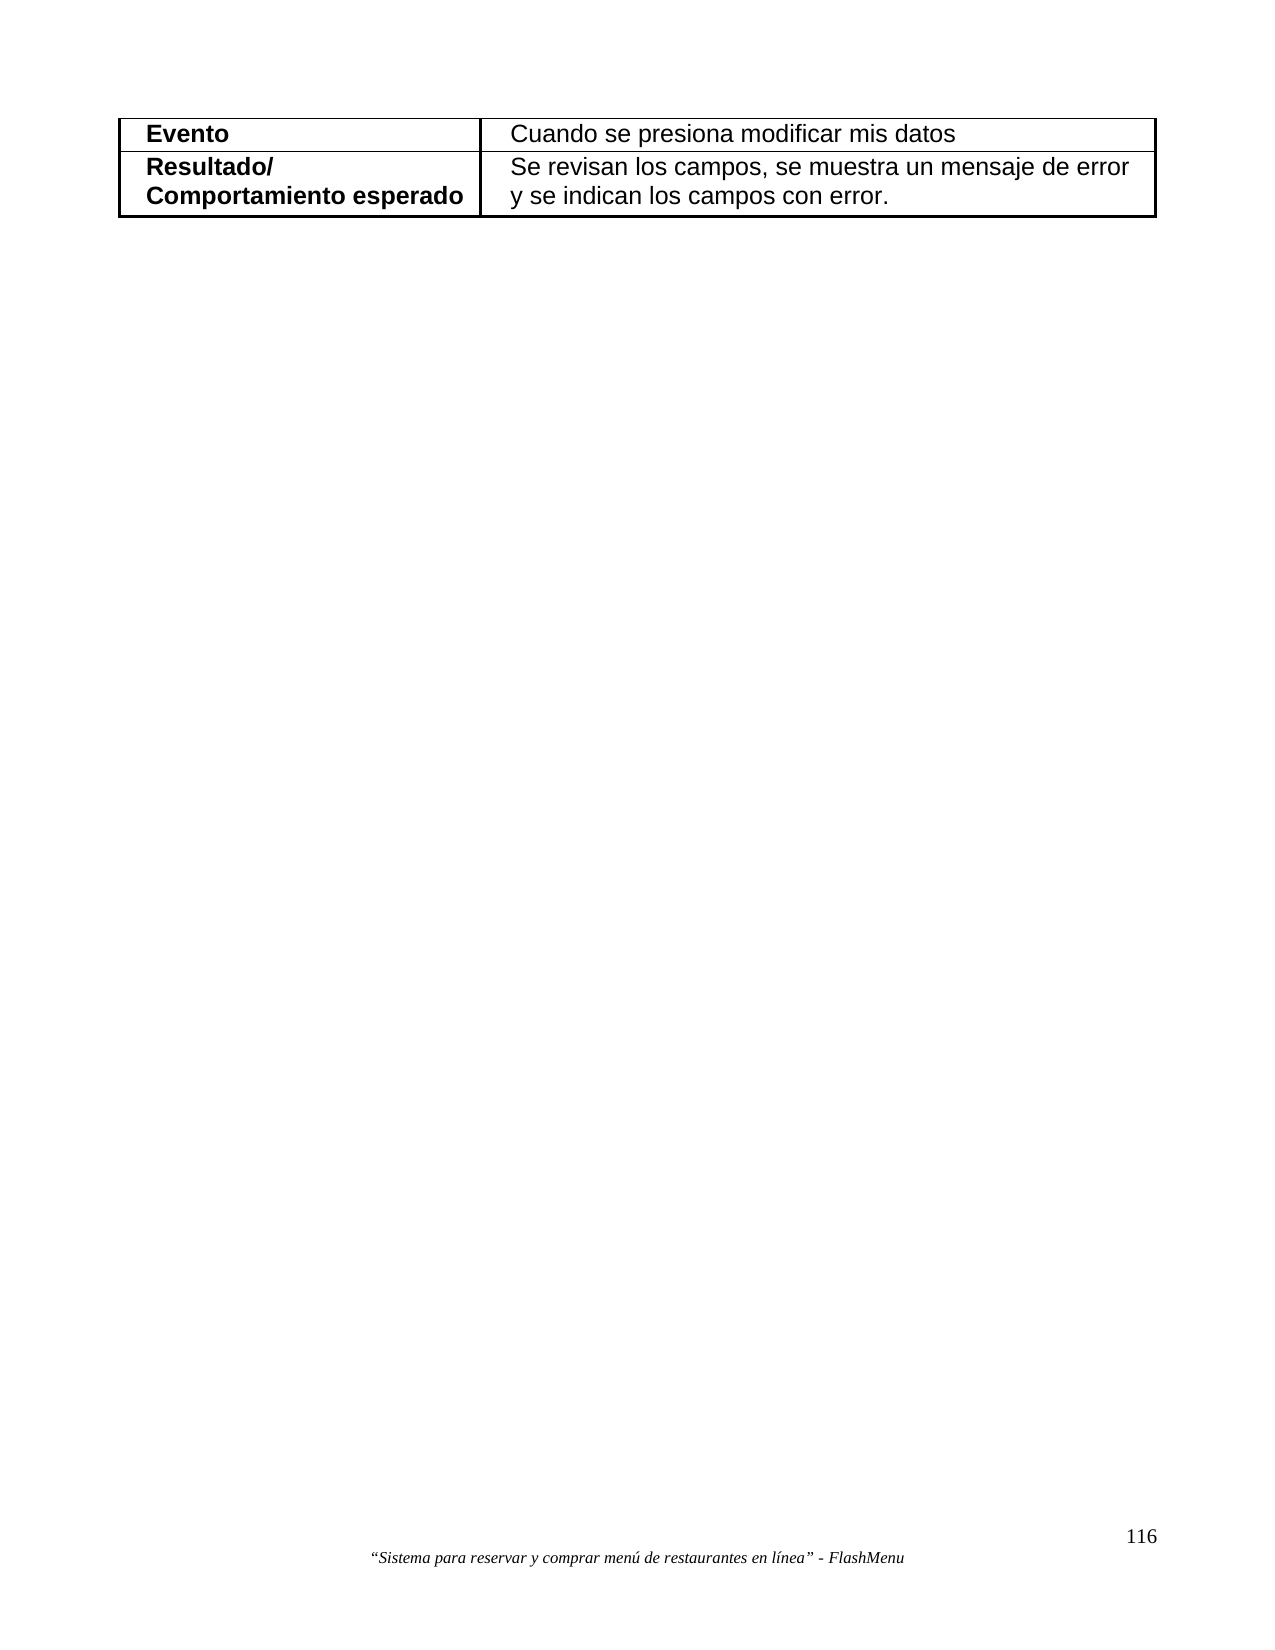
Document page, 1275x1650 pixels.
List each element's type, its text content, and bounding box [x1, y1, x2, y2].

table_cell Se revisan los campos, se muestra un mensaje de error y se indican los campos con error. [482, 152, 1154, 215]
table_cell Resultado/Comportamiento esperado [121, 152, 479, 215]
table_cell Cuando se presiona modificar mis datos [482, 119, 1154, 151]
table_cell Evento [121, 119, 479, 151]
